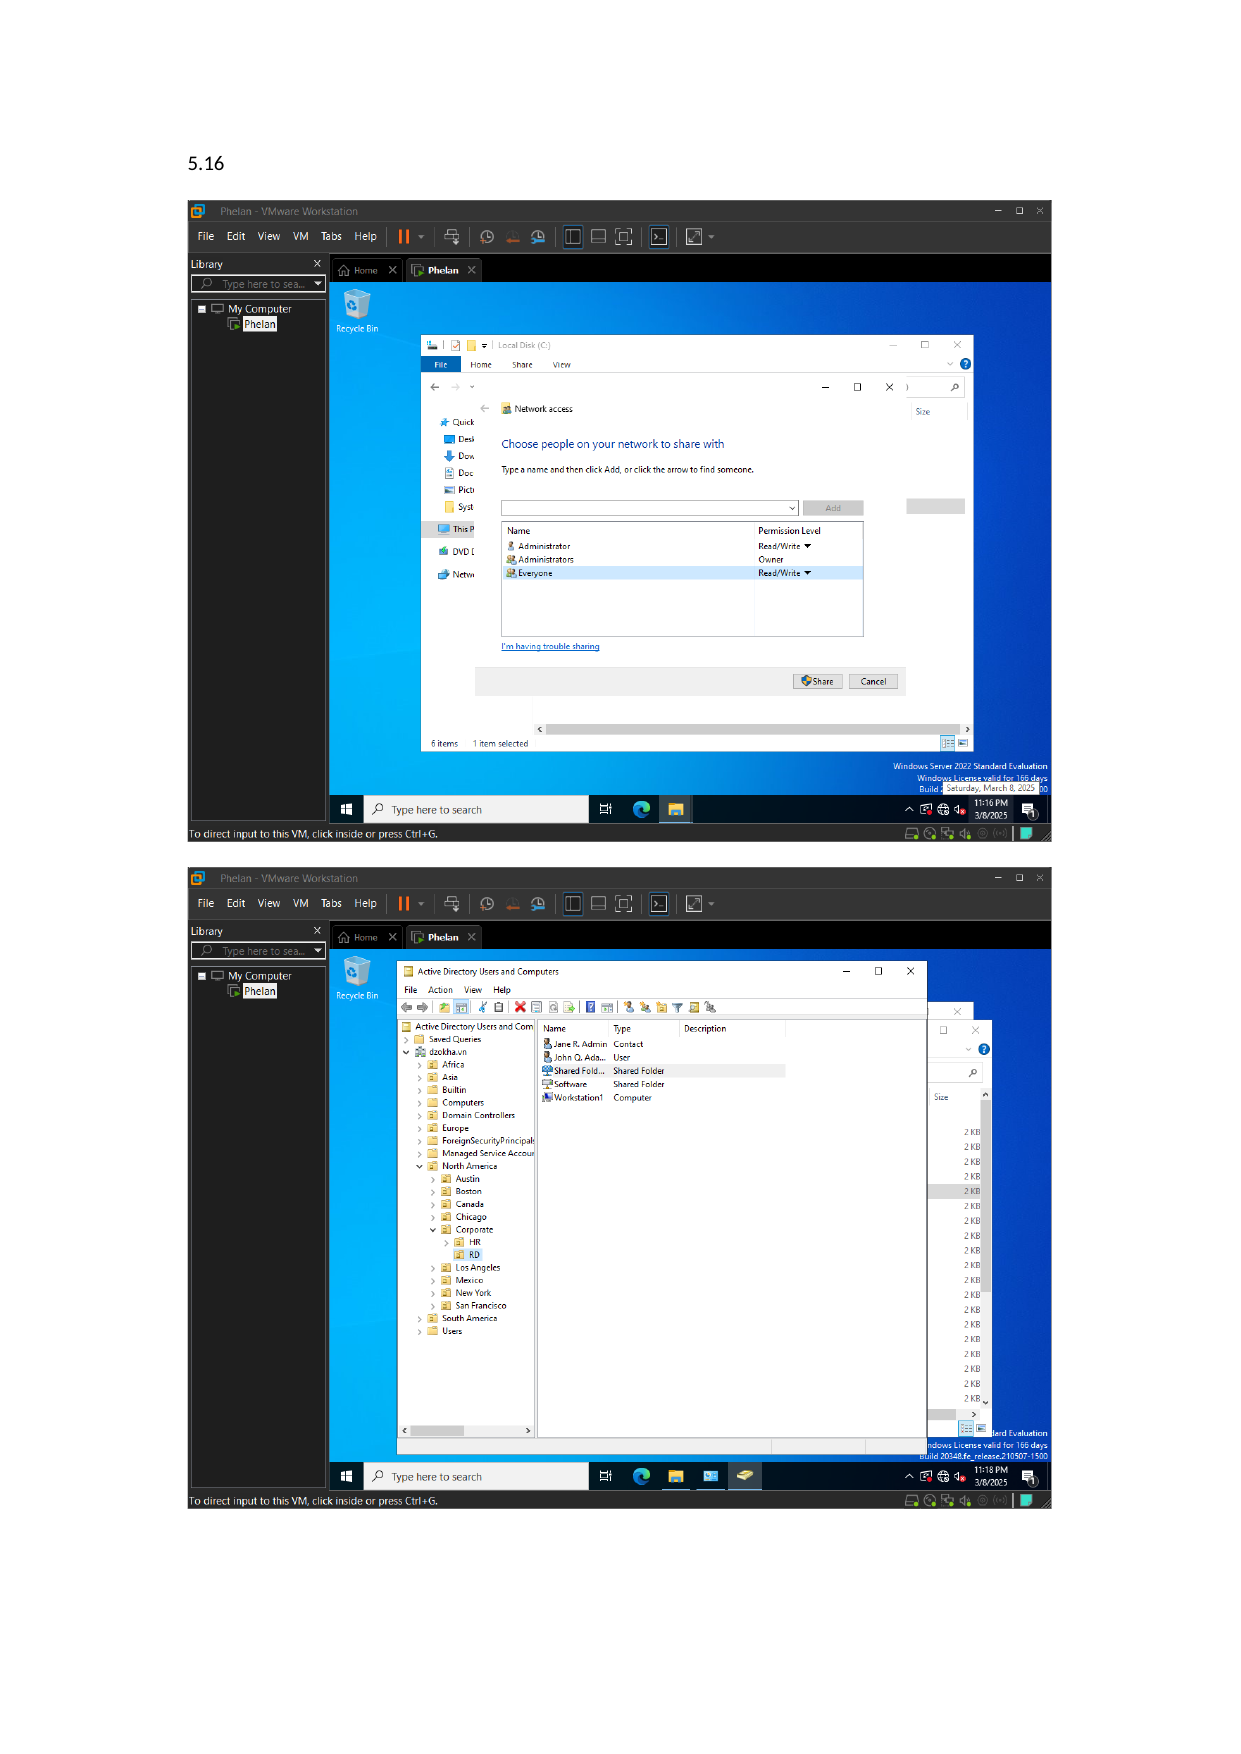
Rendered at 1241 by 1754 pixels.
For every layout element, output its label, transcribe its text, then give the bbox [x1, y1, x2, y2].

picture [187, 200, 1052, 842]
picture [187, 867, 1052, 1509]
text 5.16 [187, 150, 1053, 175]
